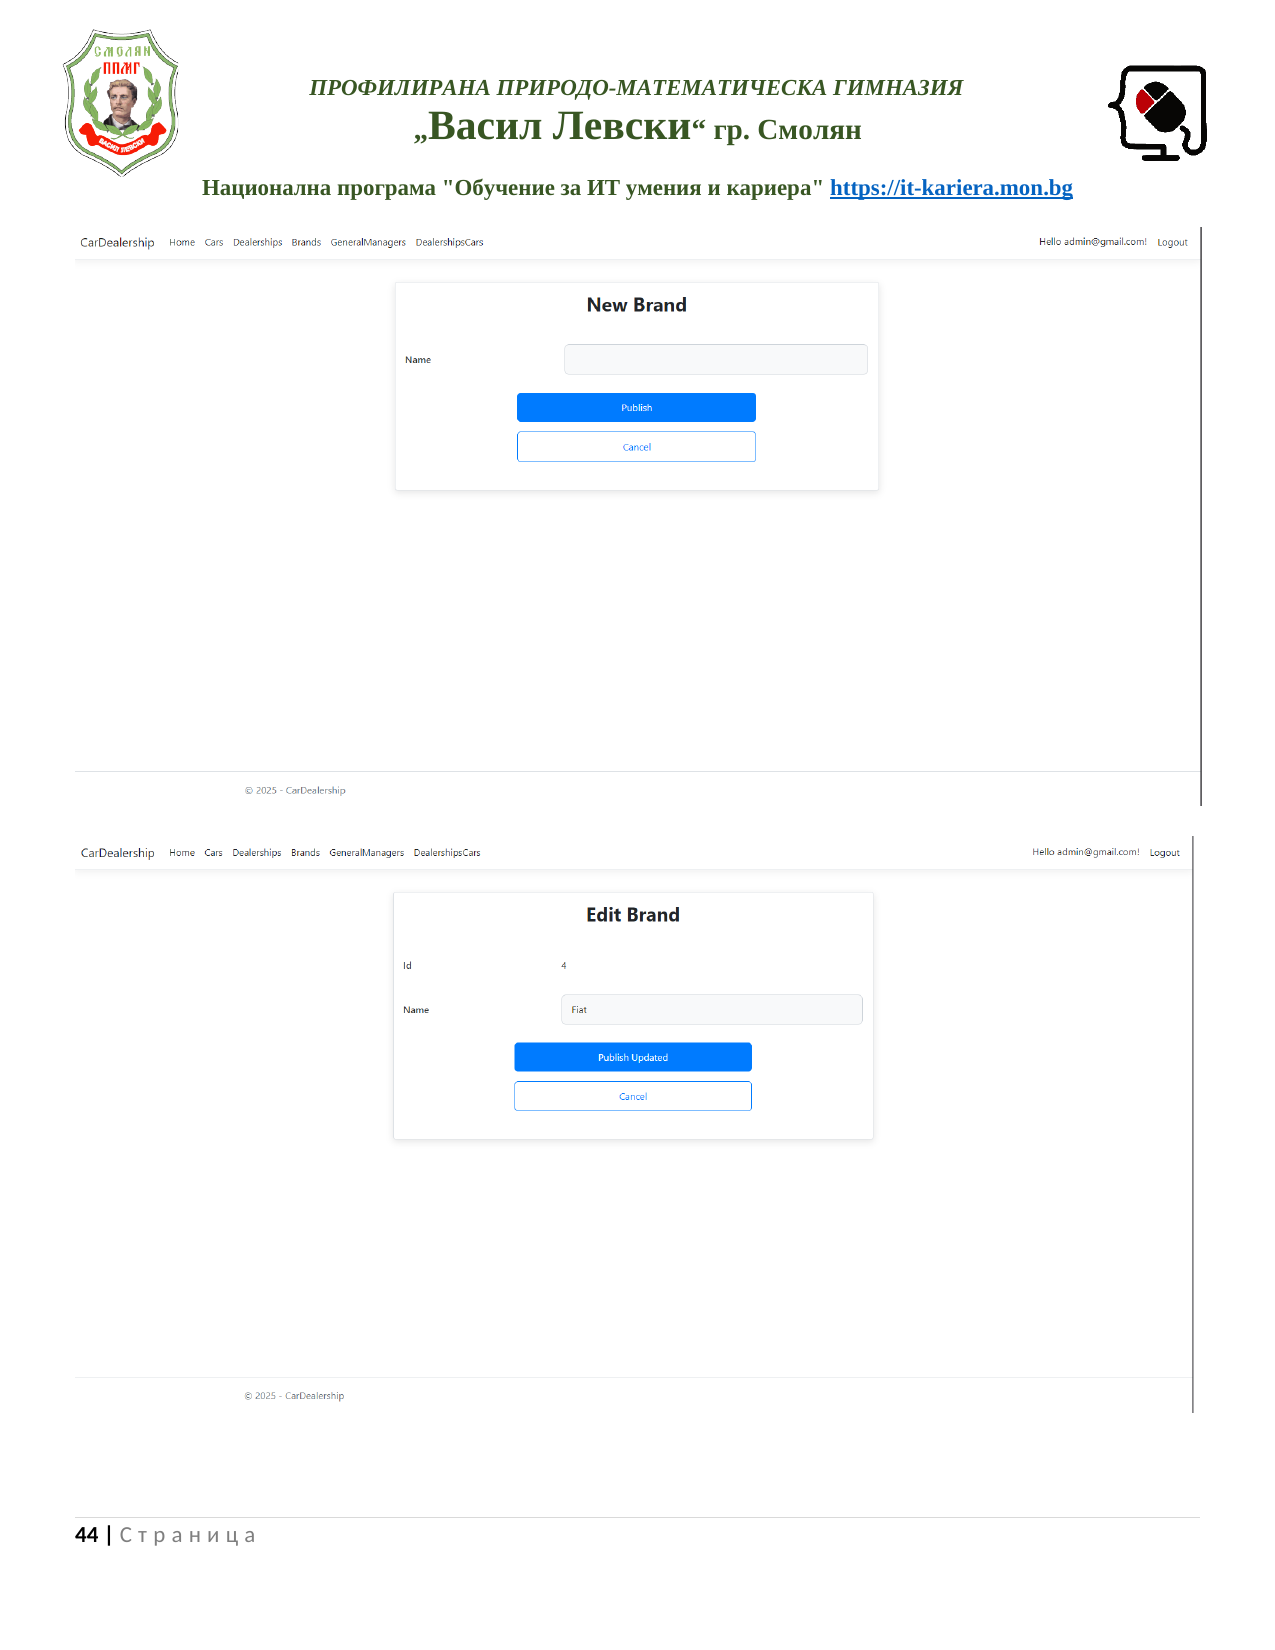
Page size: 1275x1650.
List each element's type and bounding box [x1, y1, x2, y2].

picture [1101, 57, 1214, 167]
picture [75, 227, 1202, 806]
picture [75, 836, 1194, 1413]
picture [62, 29, 179, 177]
